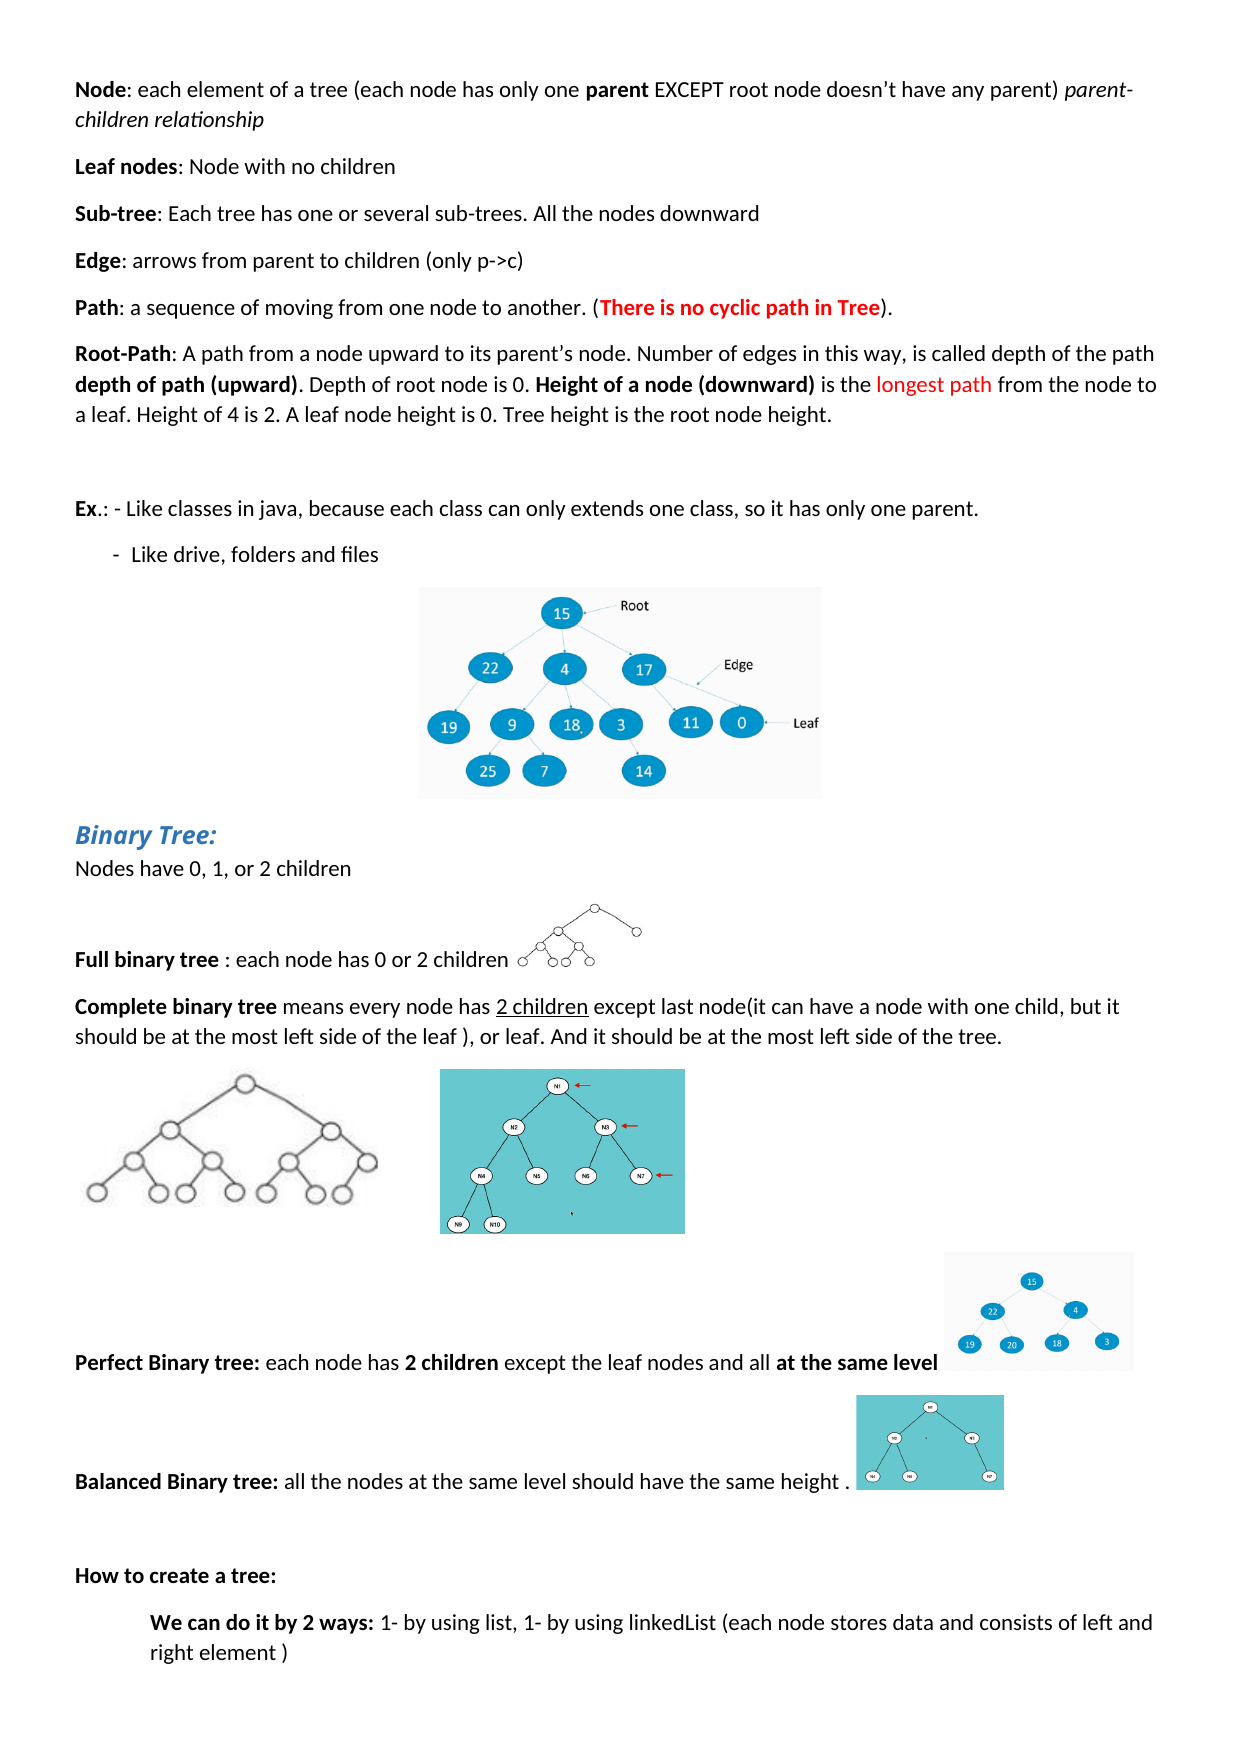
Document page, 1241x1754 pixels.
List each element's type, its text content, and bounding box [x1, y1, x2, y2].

text Full binary tree : each node has 0 or 2 children [75, 901, 1165, 973]
text Complete binary tree means every node has 2 children except last node(it can have a node with one child, but it should be at the most left side of the leaf ), or leaf. And it should be at the most left side of the tree. [75, 992, 1165, 1050]
text Sub-tree: Each tree has one or several sub-trees. All the nodes downward [75, 199, 1165, 227]
picture [418, 587, 822, 799]
text Balanced Binary tree: all the nodes at the same level should have the same height . [75, 1395, 1165, 1495]
text Node: each element of a tree (each node has only one parent EXCEPT root node doesn’t have any parent) parent-children relationship [75, 75, 1165, 133]
picture [856, 1395, 1004, 1490]
picture [514, 901, 652, 968]
text Path: a sequence of moving from one node to another. (There is no cyclic path in Tree). [75, 293, 1165, 321]
text Root-Path: A path from a node upward to its parent’s node. Number of edges in this way, is called depth of the path depth of path (upward). Depth of root node is 0. Height of a node (downward) is the longest path from the node to a leaf. Height of 4 is 2. A leaf node height is 0. Tree height is the root node height. [75, 339, 1165, 428]
text Perfect Binary tree: each node has 2 children except the leaf nodes and all at the same level [75, 1252, 1165, 1376]
text Edge: arrows from parent to children (only p->c) [75, 246, 1165, 274]
picture [943, 1252, 1134, 1371]
text How to create a tree: [75, 1561, 1165, 1589]
text Ex.: - Like classes in java, because each class can only extends one class, so it has only one parent. [75, 494, 1165, 522]
text Leaf nodes: Node with no children [75, 152, 1165, 180]
picture [80, 1068, 378, 1234]
text We can do it by 2 ways: 1- by using list, 1- by using linkedList (each node stores data and consists of left and right element ) [150, 1608, 1165, 1666]
list Like drive, folders and files [112, 541, 1165, 569]
text Nodes have 0, 1, or 2 children [75, 854, 1165, 882]
subtitle Binary Tree: [75, 817, 1165, 851]
picture [439, 1069, 685, 1234]
